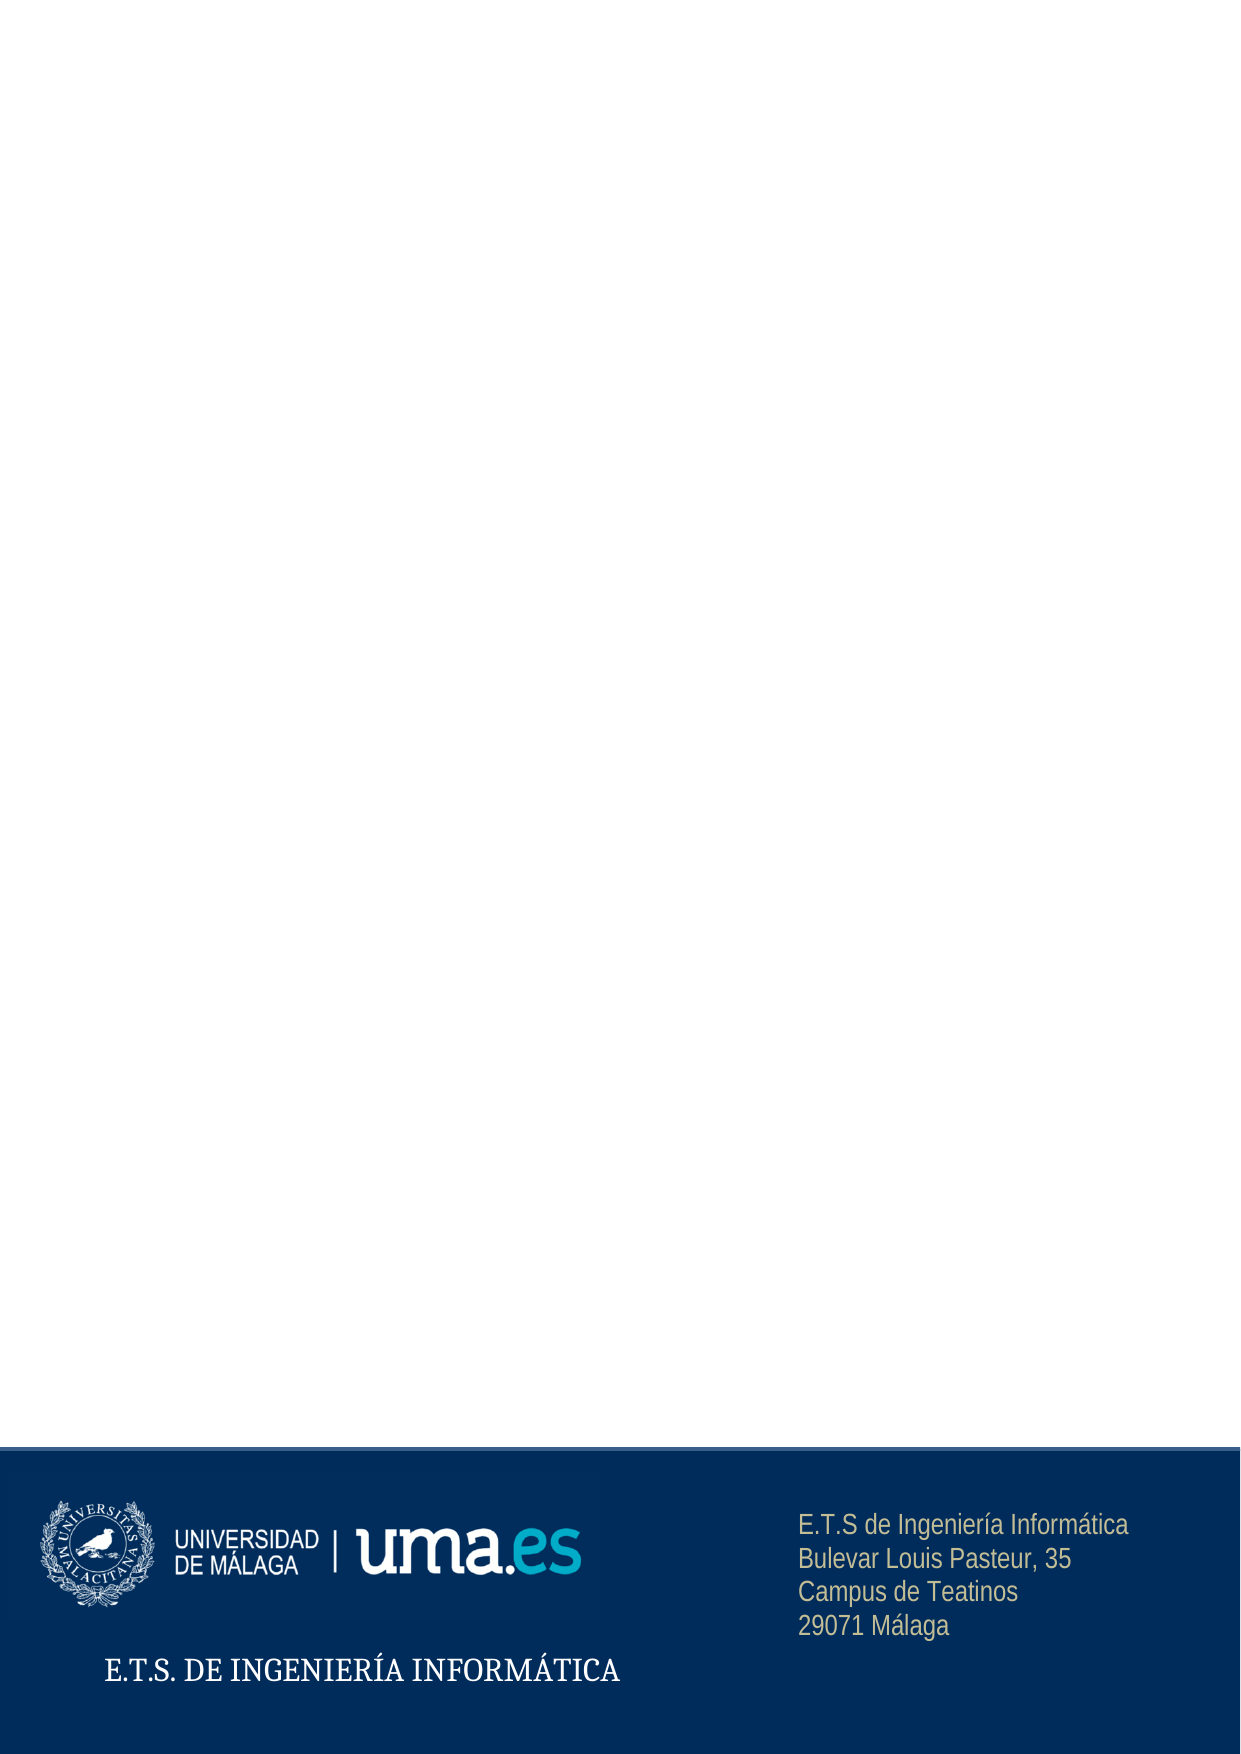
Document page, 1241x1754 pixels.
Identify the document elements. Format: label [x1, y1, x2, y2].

picture [7, 1472, 602, 1619]
